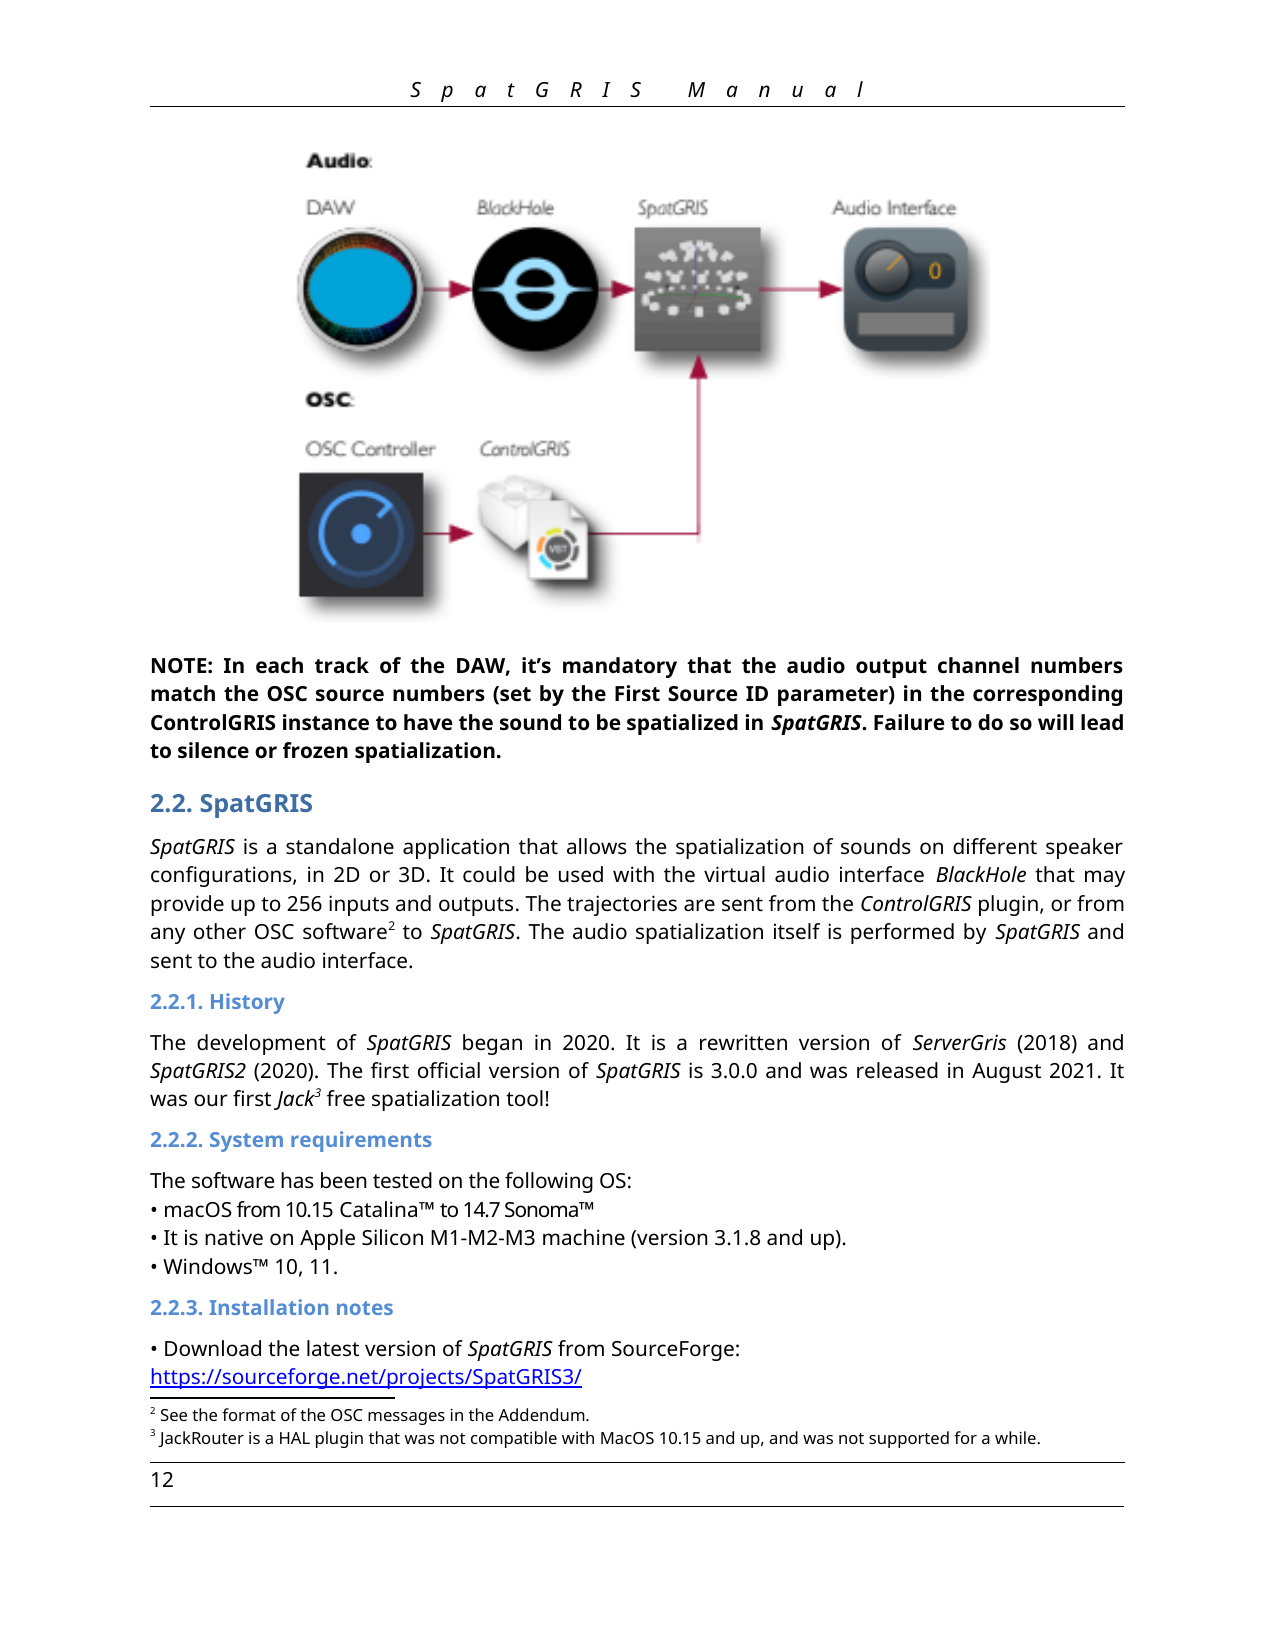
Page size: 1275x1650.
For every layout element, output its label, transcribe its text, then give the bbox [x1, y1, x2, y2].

text https://sourceforge.net/projects/SpatGRIS3/ [150, 1362, 1125, 1391]
text SpatGRIS is a standalone application that allows the spatialization of sounds on different speaker configurations, in 2D or 3D. It could be used with the virtual audio interface BlackHole that may provide up to 256 inputs and outputs. The trajectories are sent from the ControlGRIS plugin, or from any other OSC software to SpatGRIS. The audio spatialization itself is performed by SpatGRIS and sent to the audio interface. [150, 832, 1125, 974]
text • It is native on Apple Silicon M1-M2-M3 machine (version 3.1.8 and up). [150, 1223, 1125, 1252]
subtitle 2.2.2. System requirements [150, 1126, 1125, 1154]
text The development of SpatGRIS began in 2020. It is a rewritten version of ServerGris (2018) and SpatGRIS2 (2020). The first official version of SpatGRIS is 3.0.0 and was released in August 2021. It was our first Jack free spatialization tool! [150, 1028, 1125, 1113]
subtitle 2.2.3. Installation notes [150, 1293, 1125, 1321]
text The software has been tested on the following OS: [150, 1166, 1125, 1195]
subtitle 2.2.1. History [150, 987, 1125, 1015]
text • macOS from 10.15 Catalina™ to 14.7 Sonoma™ [150, 1195, 1125, 1223]
text NOTE: In each track of the DAW, it’s mandatory that the audio output channel numbers match the OSC source numbers (set by the First Source ID parameter) in the corresponding ControlGRIS instance to have the sound to be spatialized in SpatGRIS. Failure to do so will lead to silence or frozen spatialization. [150, 651, 1125, 765]
text • Windows™ 10, 11. [150, 1252, 1125, 1280]
subtitle 2.2. SpatGRIS [150, 786, 1125, 819]
text • Download the latest version of SpatGRIS from SourceForge: [150, 1334, 1125, 1362]
